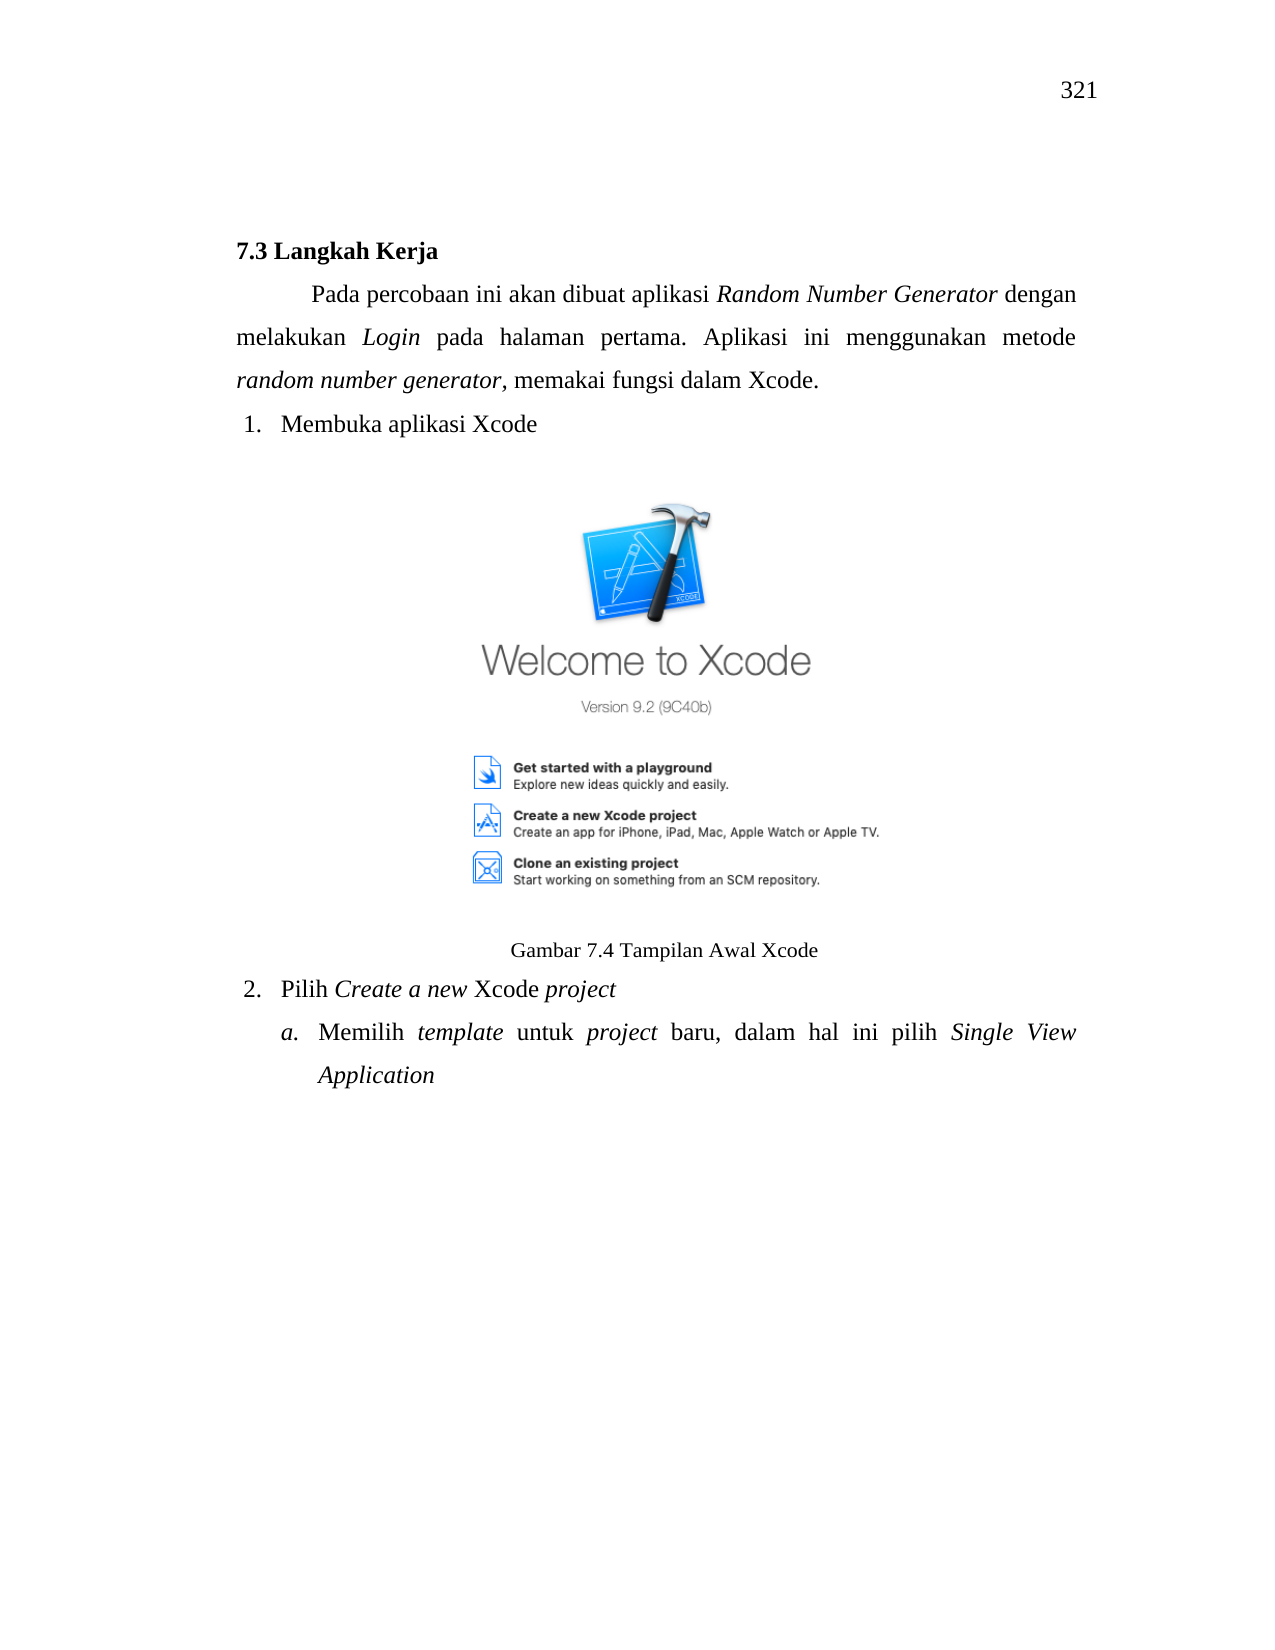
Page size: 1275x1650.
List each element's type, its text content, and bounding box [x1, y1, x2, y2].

subtitle 7.3 Langkah Kerja [236, 236, 1092, 265]
list Membuka aplikasi Xcode [243, 409, 1076, 437]
list Memilih template untuk project baru, dalam hal ini pilih Single View Application [281, 1017, 1076, 1089]
picture [406, 466, 907, 924]
list Pilih Create a new Xcode project [243, 974, 1076, 1003]
text Gambar 7.4 Tampilan Awal Xcode [236, 938, 1093, 962]
text Pada percobaan ini akan dibuat aplikasi Random Number Generator dengan melakukan Login pada halaman pertama. Aplikasi ini menggunakan metode random number generator, memakai fungsi dalam Xcode. [236, 279, 1076, 394]
